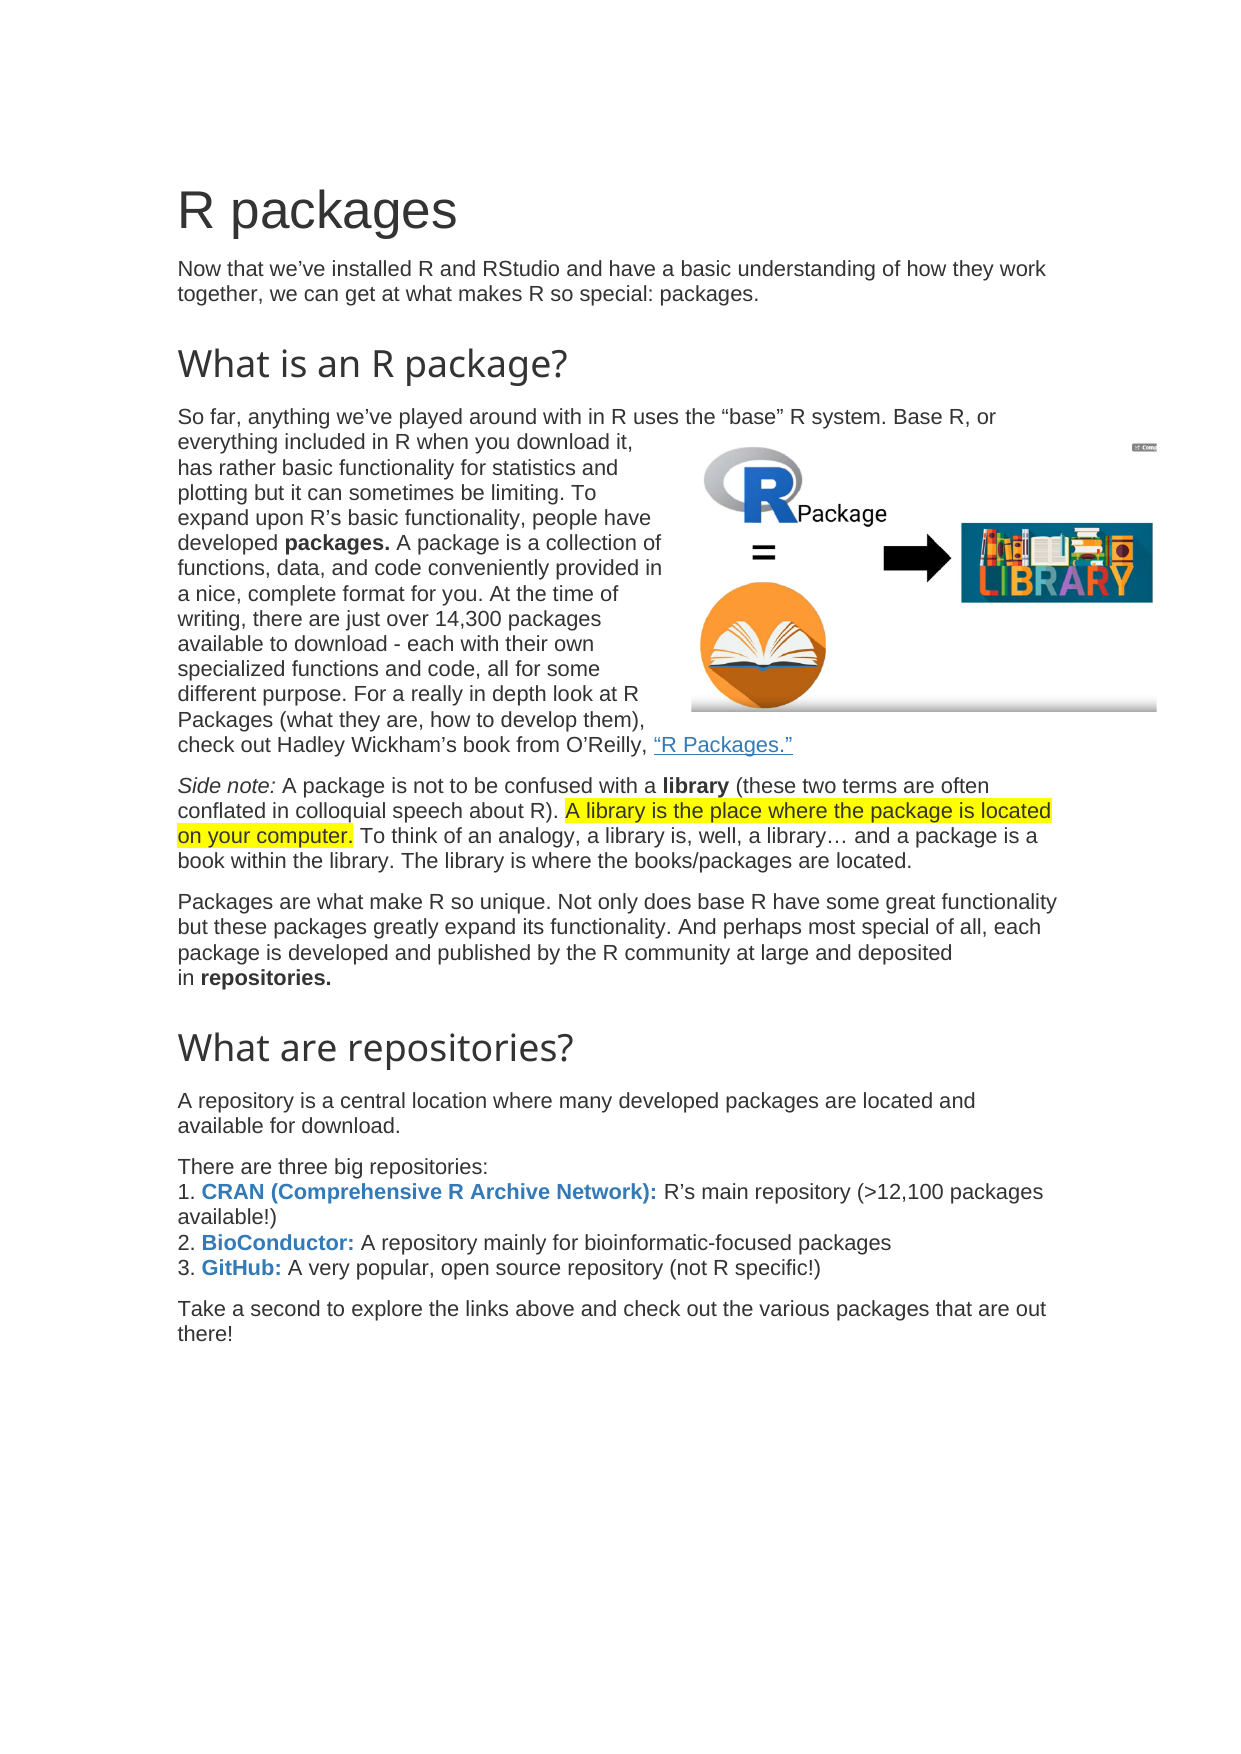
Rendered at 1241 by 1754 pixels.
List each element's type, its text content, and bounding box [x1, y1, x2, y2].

text Side note: A package is not to be confused with a library (these two terms are often conflated in colloquial speech about R). A library is the place where the package is located on your computer. To think of an analogy, a library is, well, a library… and a package is a book within the library. The library is where the books/packages are located. [177, 772, 1063, 873]
text So far, anything we’ve played around with in R uses the “base” R system. Base R, or everything included in R when you download it, has rather basic functionality for statistics and plotting but it can sometimes be limiting. To expand upon R’s basic functionality, people have developed packages. A package is a collection of functions, data, and code conveniently provided in a nice, complete format for you. At the time of writing, there are just over 14,300 packages available to download - each with their own specialized functions and code, all for some different purpose. For a really in depth look at R Packages (what they are, how to develop them), check out Hadley Wickham’s book from O’Reilly, “R Packages.” [177, 404, 1063, 757]
text There are three big repositories: 1. CRAN (Comprehensive R Archive Network): R’s main repository (>12,100 packages available!) 2. BioConductor: A repository mainly for bioinformatic-focused packages 3. GitHub: A very popular, open source repository (not R specific!) [177, 1154, 1063, 1280]
text What are repositories? [177, 1021, 1063, 1072]
text Take a second to explore the links above and check out the various packages that are out there! [177, 1295, 1063, 1346]
text A repository is a central location where many developed packages are located and available for download. [177, 1088, 1063, 1138]
picture [691, 441, 1157, 712]
text R packages [177, 179, 1063, 240]
text Now that we’ve installed R and RStudio and have a basic understanding of how they work together, we can get at what makes R so special: packages. [177, 256, 1063, 306]
text Packages are what make R so unique. Not only does base R have some great functionality but these packages greatly expand its functionality. And perhaps most special of all, each package is developed and published by the R community at large and deposited in repositories. [177, 889, 1063, 990]
text What is an R package? [177, 337, 1063, 388]
